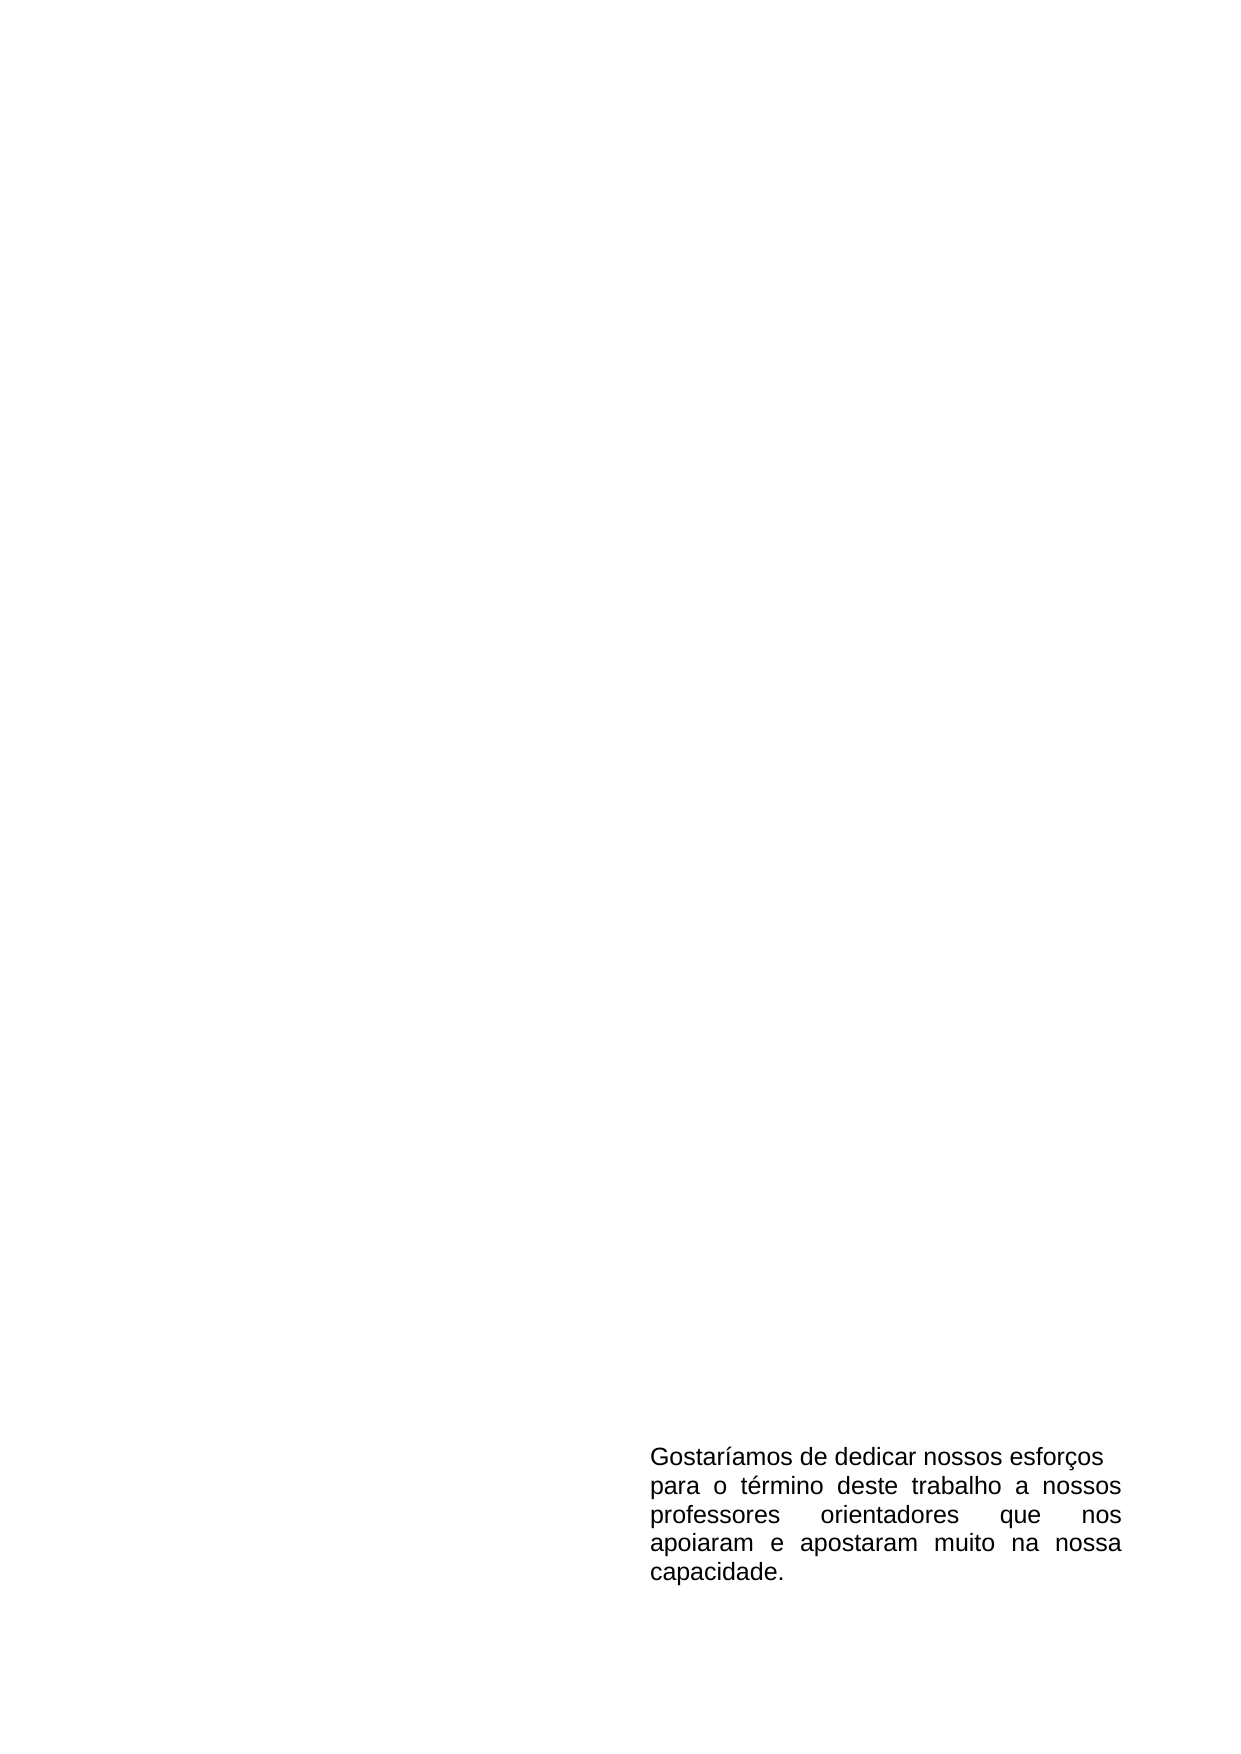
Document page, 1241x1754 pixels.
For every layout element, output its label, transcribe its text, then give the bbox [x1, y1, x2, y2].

text para o término deste trabalho a nossos professores orientadores que nos apoiaram e apostaram muito na nossa capacidade. [650, 1471, 1122, 1586]
text Gostaríamos de dedicar nossos esforços [650, 1442, 1122, 1471]
